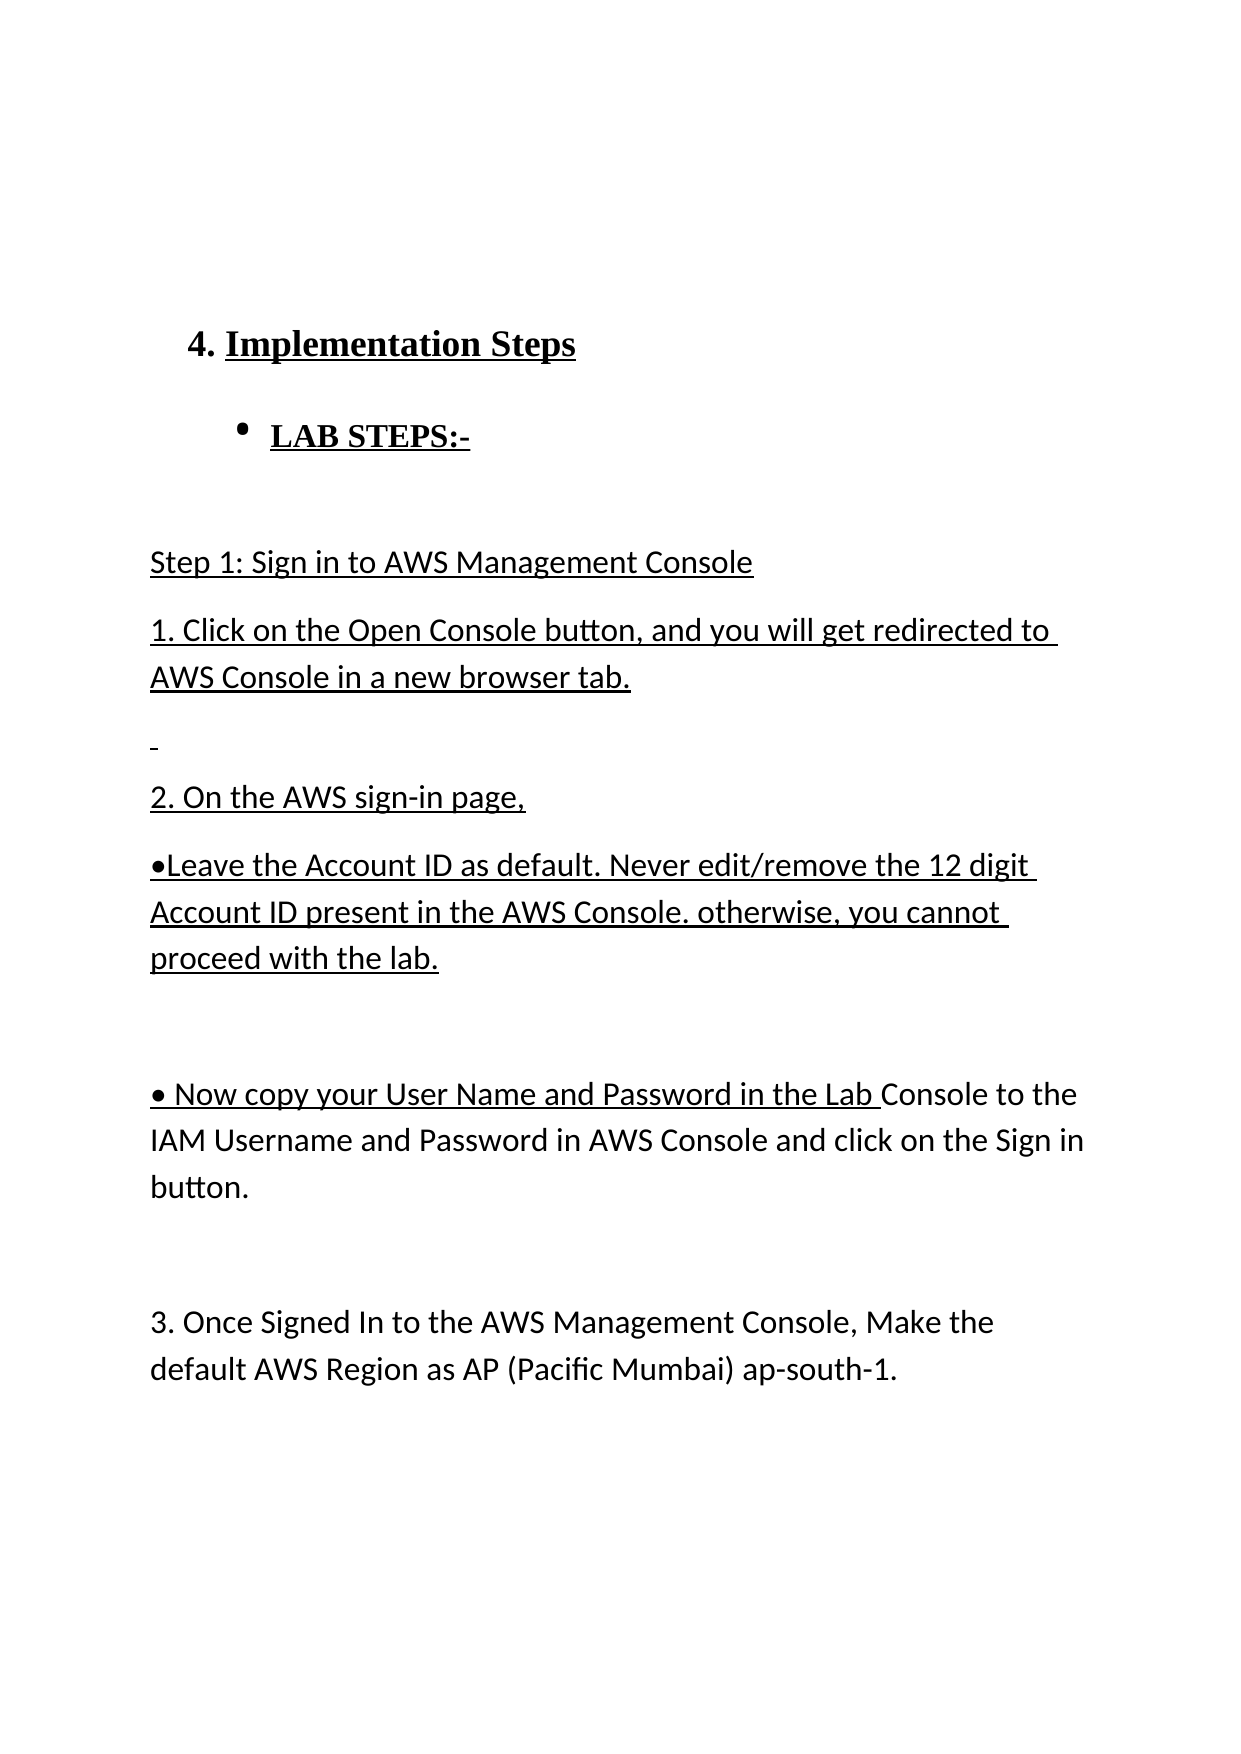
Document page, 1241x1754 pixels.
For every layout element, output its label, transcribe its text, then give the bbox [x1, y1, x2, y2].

subtitle LAB STEPS:- [233, 394, 1090, 462]
text 2. On the AWS sign-in page, [150, 776, 1090, 817]
text 1. Click on the Open Console button, and you will get redirected to AWS Console in a new browser tab. [150, 609, 1090, 696]
list Implementation Steps [187, 322, 1090, 365]
text Step 1: Sign in to AWS Management Console [150, 541, 1090, 582]
text •Leave the Account ID as default. Never edit/remove the 12 digit Account ID present in the AWS Console. otherwise, you cannot proceed with the lab. [150, 844, 1090, 978]
text • Now copy your User Name and Password in the Lab Console to the IAM Username and Password in AWS Console and click on the Sign in button. [150, 1073, 1090, 1207]
text 3. Once Signed In to the AWS Management Console, Make the default AWS Region as AP (Pacific Mumbai) ap-south-1. [150, 1301, 1090, 1389]
